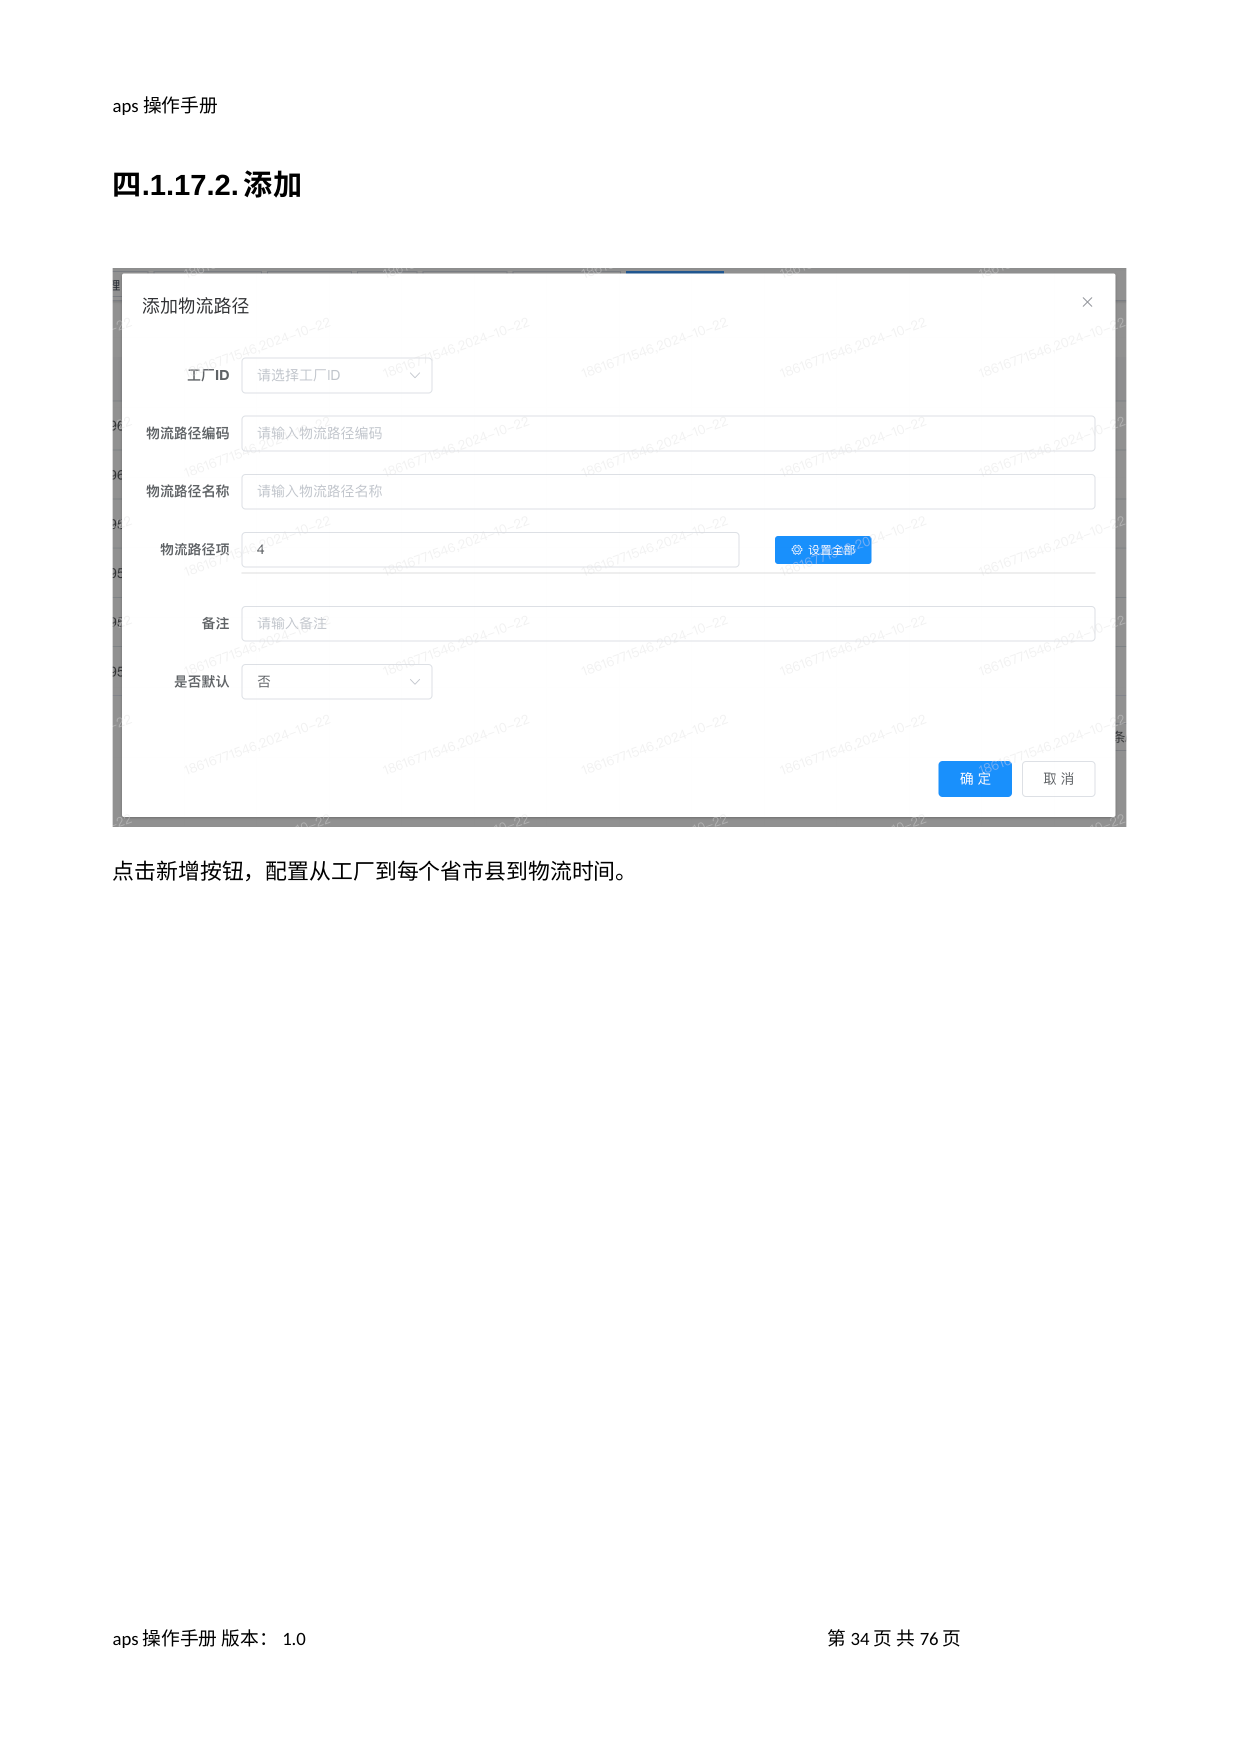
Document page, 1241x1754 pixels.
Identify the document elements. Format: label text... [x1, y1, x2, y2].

picture [112, 268, 1127, 827]
subtitle 添加 [112, 150, 1128, 215]
text 点击新增按钮，配置从工厂到每个省市县到物流时间。 [112, 853, 1128, 886]
